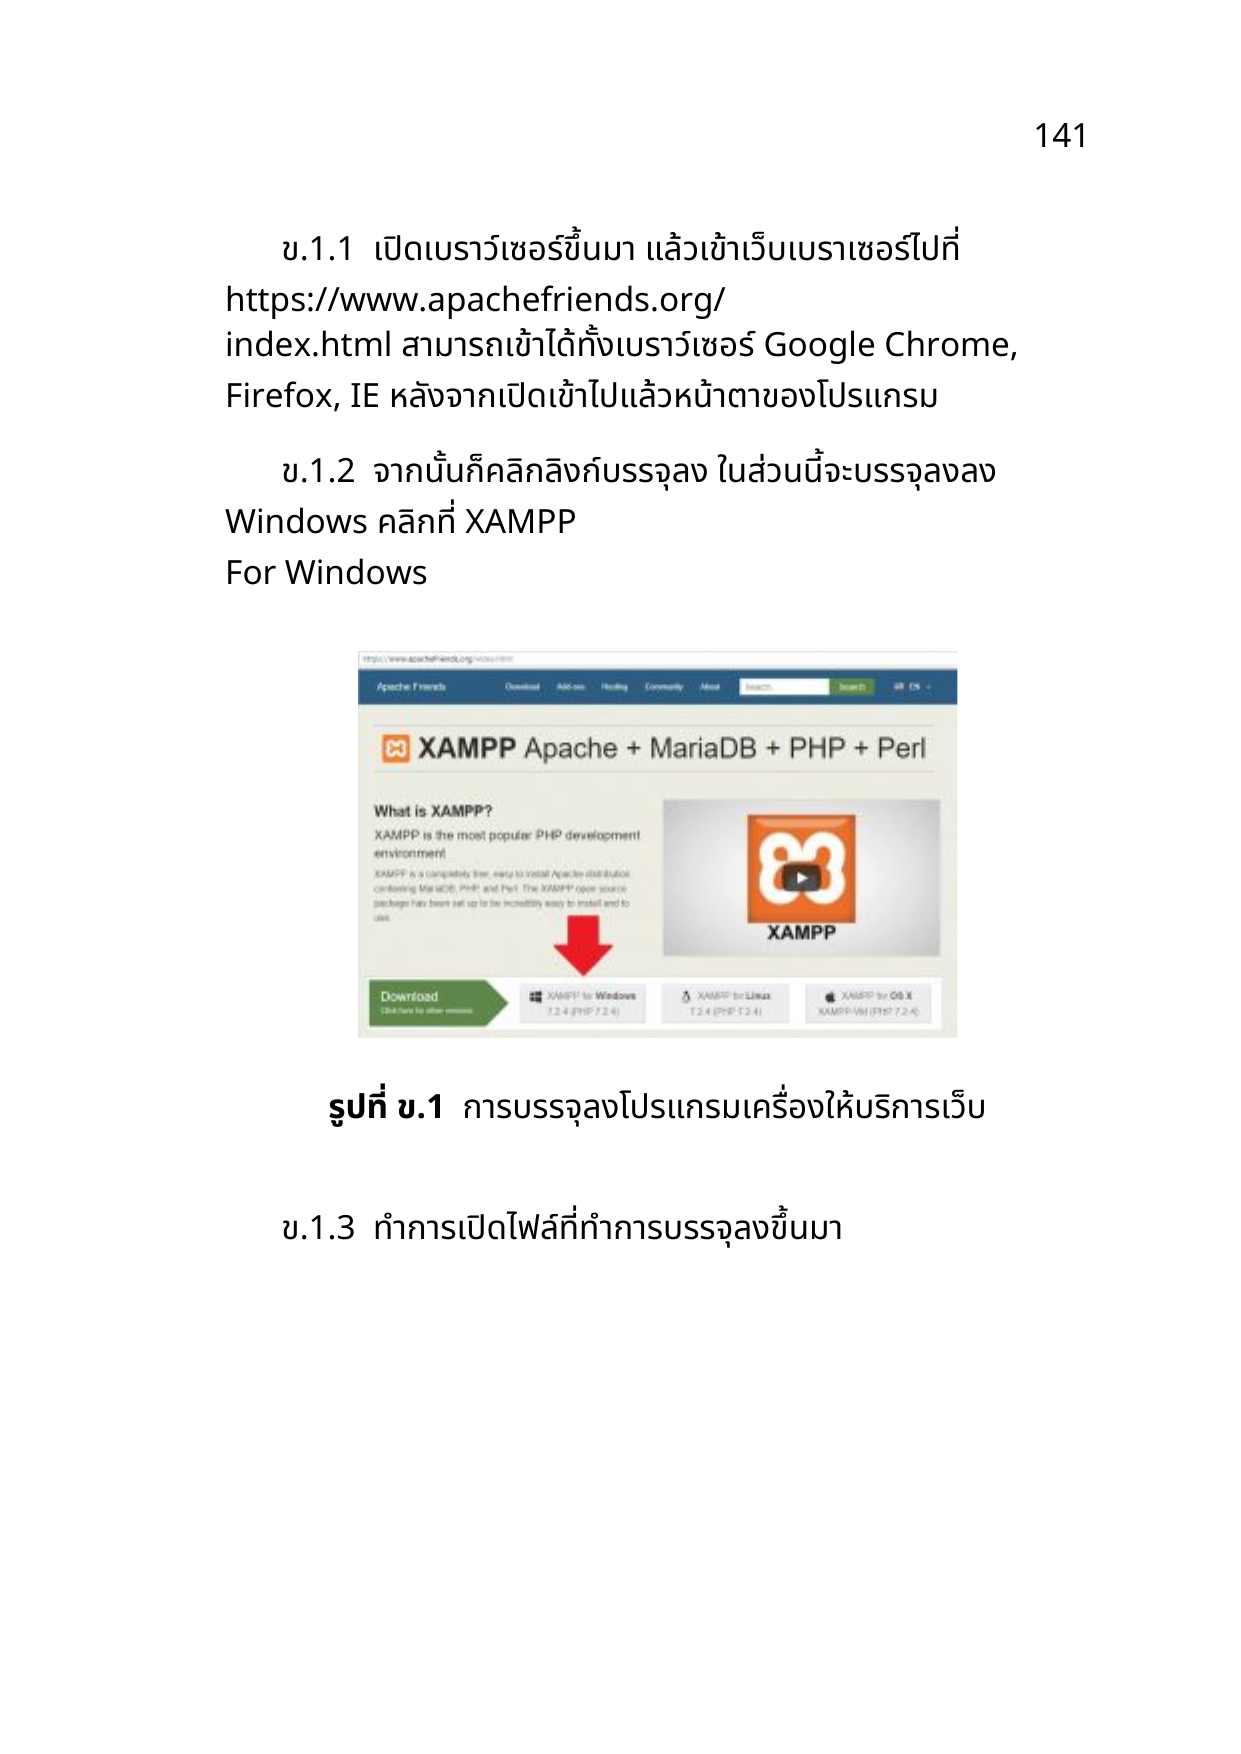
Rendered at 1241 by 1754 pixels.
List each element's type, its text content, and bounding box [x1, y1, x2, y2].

subtitle ข.1.2 จากนั้นก็คลิกลิงก์บรรจุลง ในส่วนนี้จะบรรจุลงลง Windows คลิกที่ XAMPP For Windows [225, 447, 1090, 594]
subtitle ข.1.3 ทำการเปิดไฟล์ที่ทำการบรรจุลงขึ้นมา [225, 1204, 1090, 1254]
picture [358, 651, 958, 1038]
subtitle ข.1.1 เปิดเบราว์เซอร์ขึ้นมา แล้วเข้าเว็บเบราเซอร์ไปที่ https://www.apachefriends.org/ index.html สามารถเข้าได้ทั้งเบราว์เซอร์ Google Chrome, Firefox, IE หลังจากเปิดเข้าไปแล้วหน้าตาของโปรแกรม [225, 225, 1090, 422]
text รูปที่ ข.1 การบรรจุลงโปรแกรมเครื่องให้บริการเว็บ [225, 1083, 1090, 1133]
